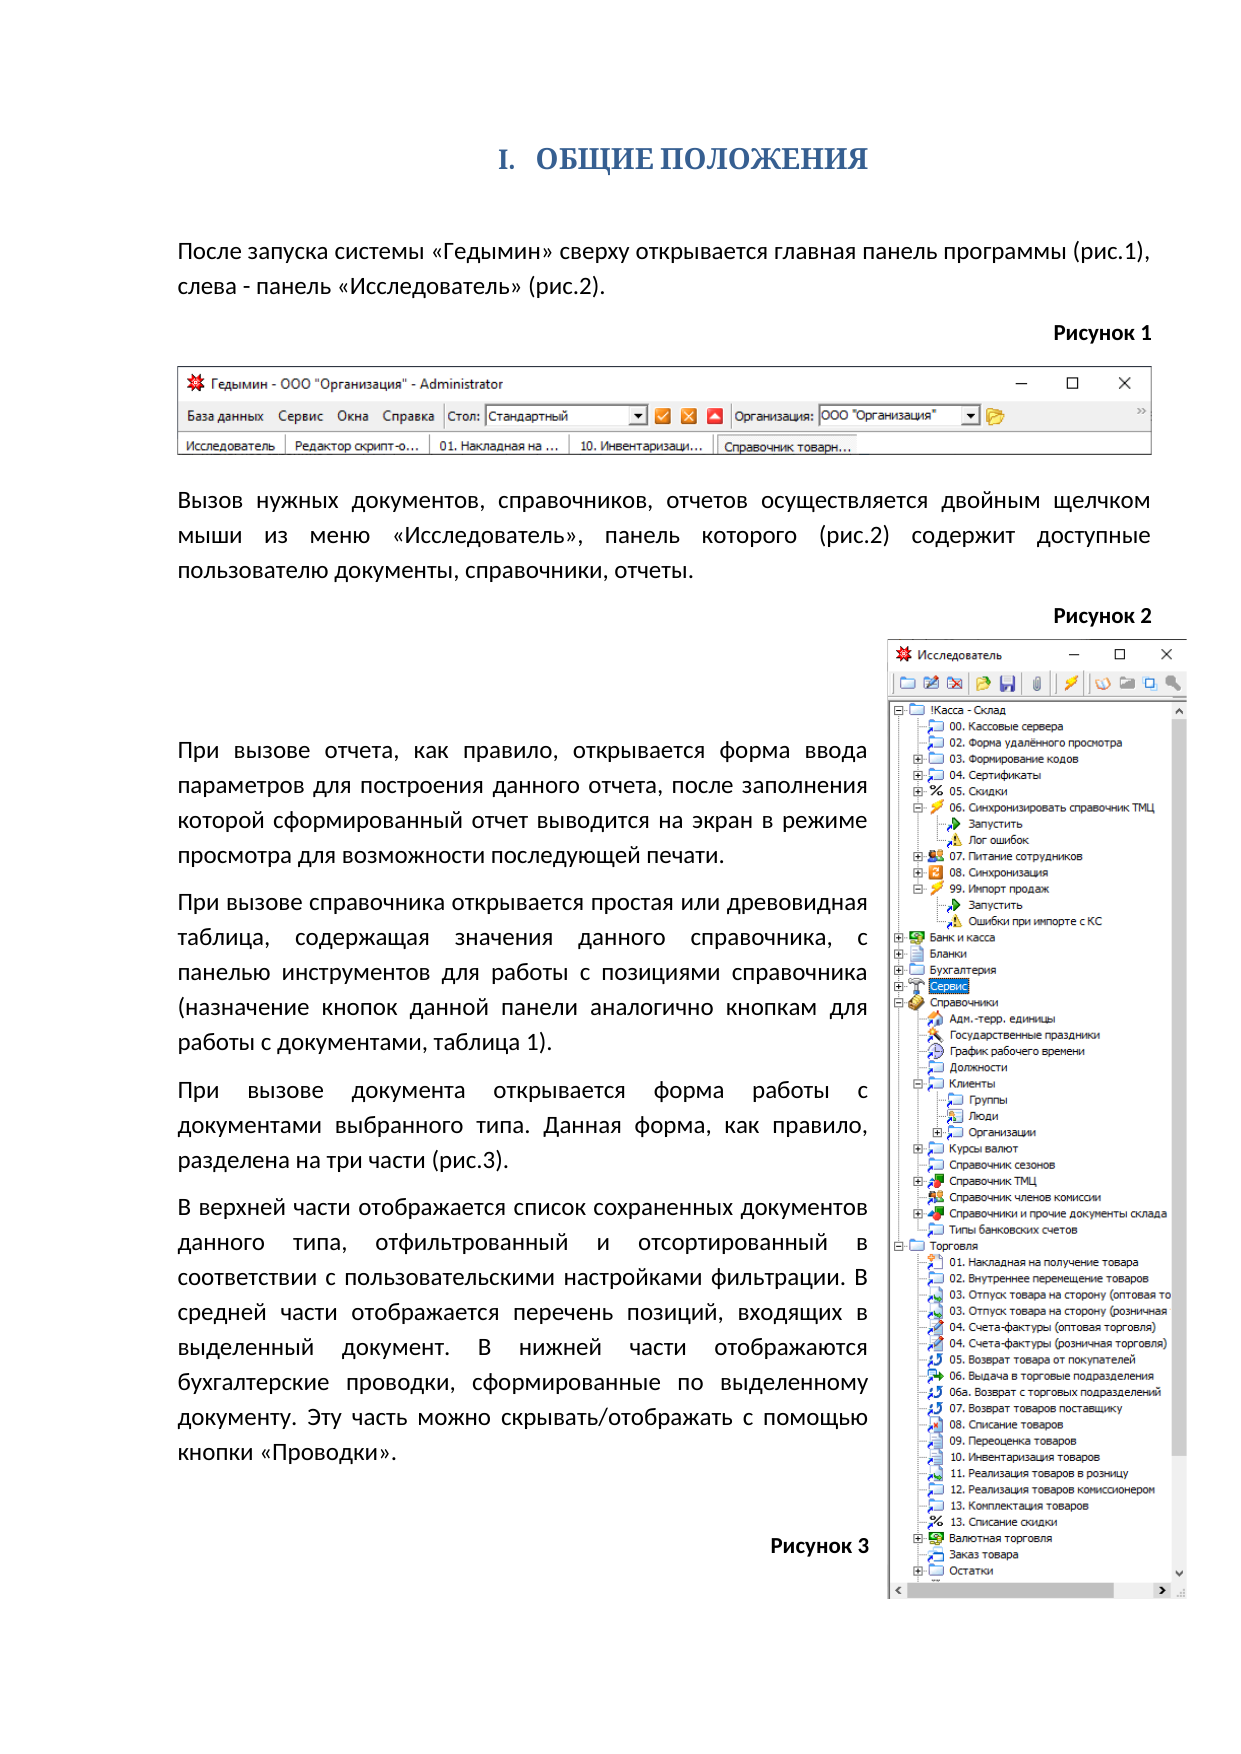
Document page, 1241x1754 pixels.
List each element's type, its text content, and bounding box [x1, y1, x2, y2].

text В верхней части отображается список сохраненных документов данного типа, отфильтрованный и отсортированный в соответствии с пользовательскими настройками фильтрации. В средней части отображается перечень позиций, входящих в выделенный документ. В нижней части отображаются бухгалтерские проводки, сформированные по выделенному документу. Эту часть можно скрывать/отображать с помощью кнопки «Проводки». [177, 1191, 887, 1467]
text Рисунок 2 [177, 601, 1152, 629]
text Рисунок 3 [177, 1531, 887, 1559]
text При вызове документа открывается форма работы с документами выбранного типа. Данная форма, как правило, разделена на три части (рис.3). [177, 1074, 887, 1174]
picture [887, 639, 1187, 1598]
text После запуска системы «Гедымин» сверху открывается главная панель программы (рис.1), слева - панель «Исследователь» (рис.2). [177, 235, 1152, 301]
text При вызове справочника открывается простая или древовидная таблица, содержащая значения данного справочника, с панелью инструментов для работы с позициями справочника (назначение кнопок данной панели аналогично кнопкам для работы с документами, таблица 1). [177, 886, 887, 1057]
picture [177, 366, 1152, 455]
subtitle ОБЩИЕ ПОЛОЖЕНИЯ [215, 143, 1152, 177]
text Рисунок 1 [177, 318, 1152, 346]
text Вызов нужных документов, справочников, отчетов осуществляется двойным щелчком мыши из меню «Исследователь», панель которого (рис.2) содержит доступные пользователю документы, справочники, отчеты. [177, 484, 1152, 584]
text При вызове отчета, как правило, открывается форма ввода параметров для построения данного отчета, после заполнения которой сформированный отчет выводится на экран в режиме просмотра для возможности последующей печати. [177, 734, 887, 869]
